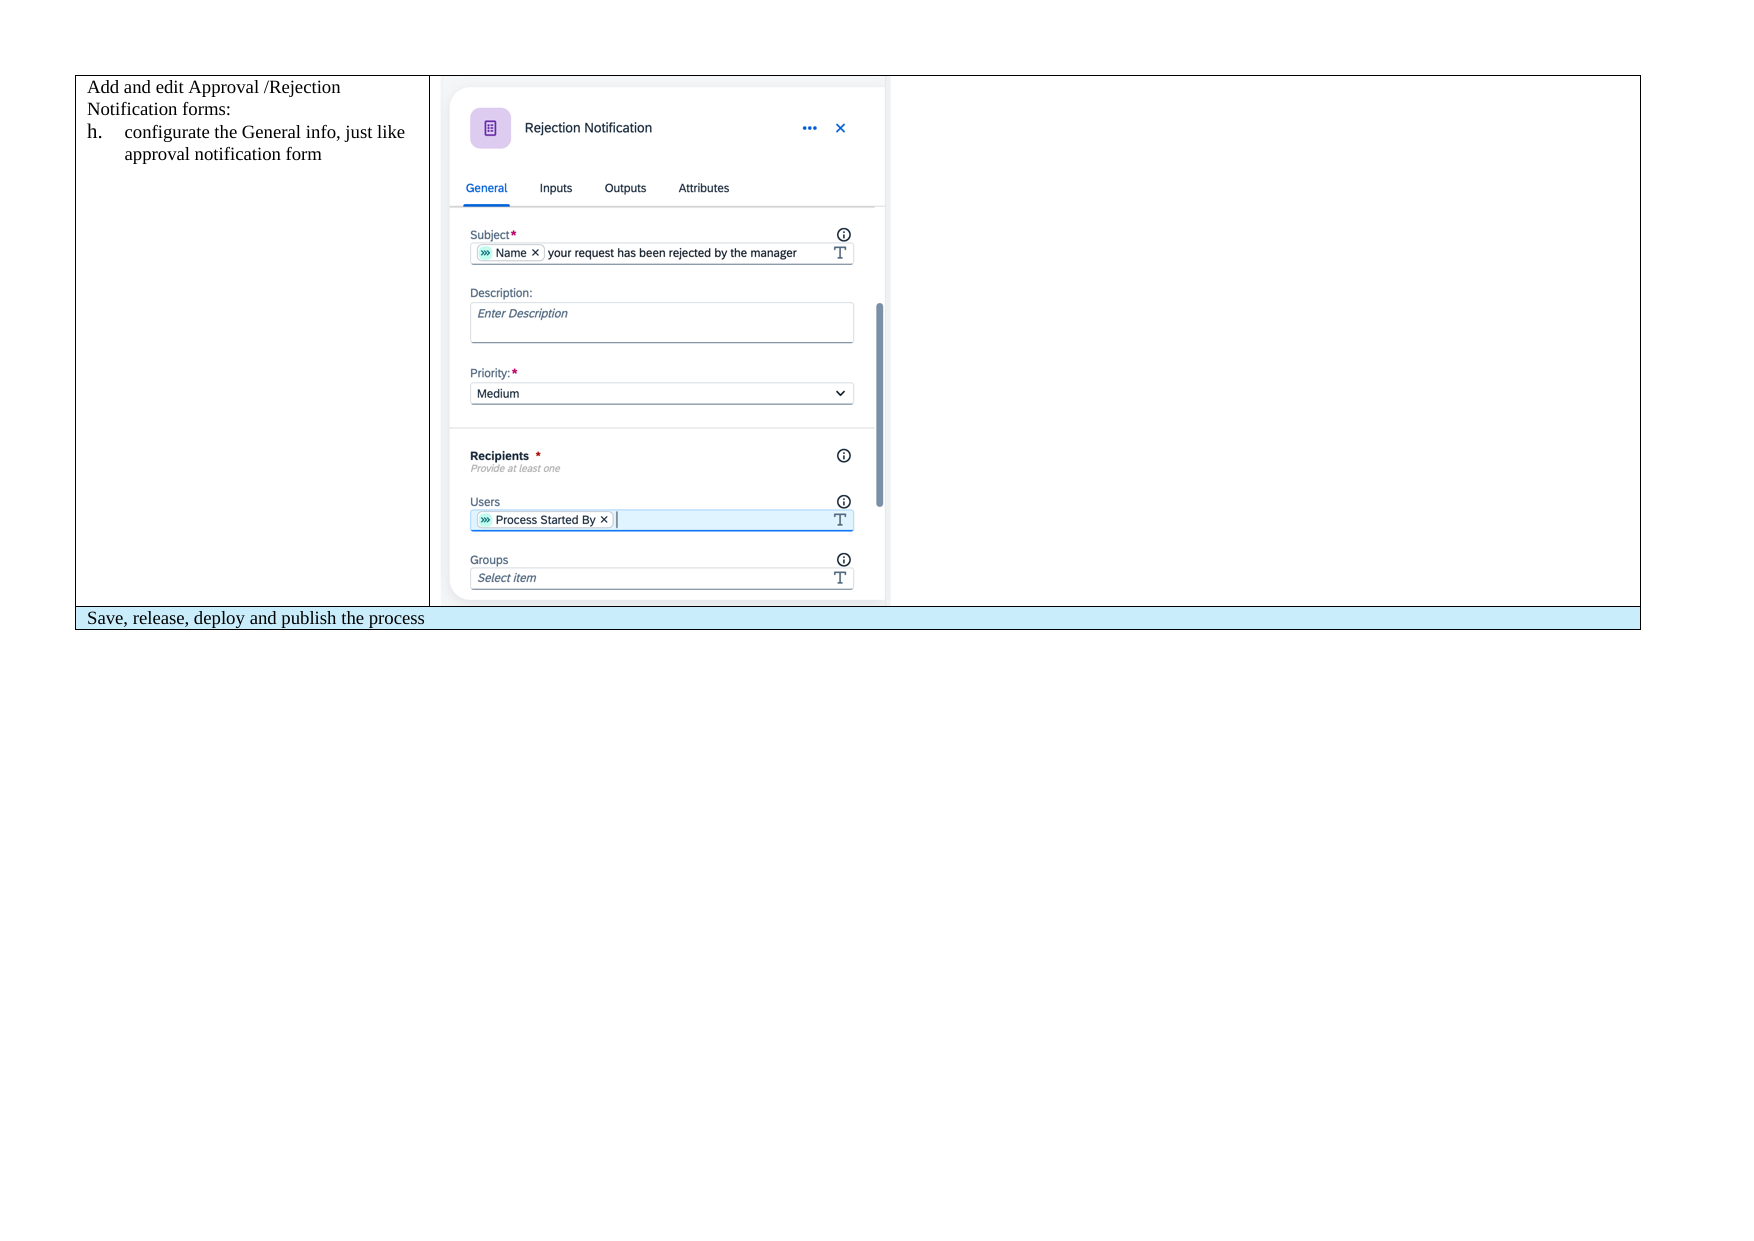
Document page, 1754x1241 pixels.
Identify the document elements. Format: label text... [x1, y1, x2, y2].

table_cell [430, 76, 440, 606]
table_cell Add and edit Approval /Rejection Notification forms: configurate the General info, just like approval notification form [76, 76, 429, 606]
table_cell Save, release, deploy and publish the process [76, 607, 1640, 629]
picture [440, 76, 891, 606]
table_cell [891, 76, 1640, 606]
